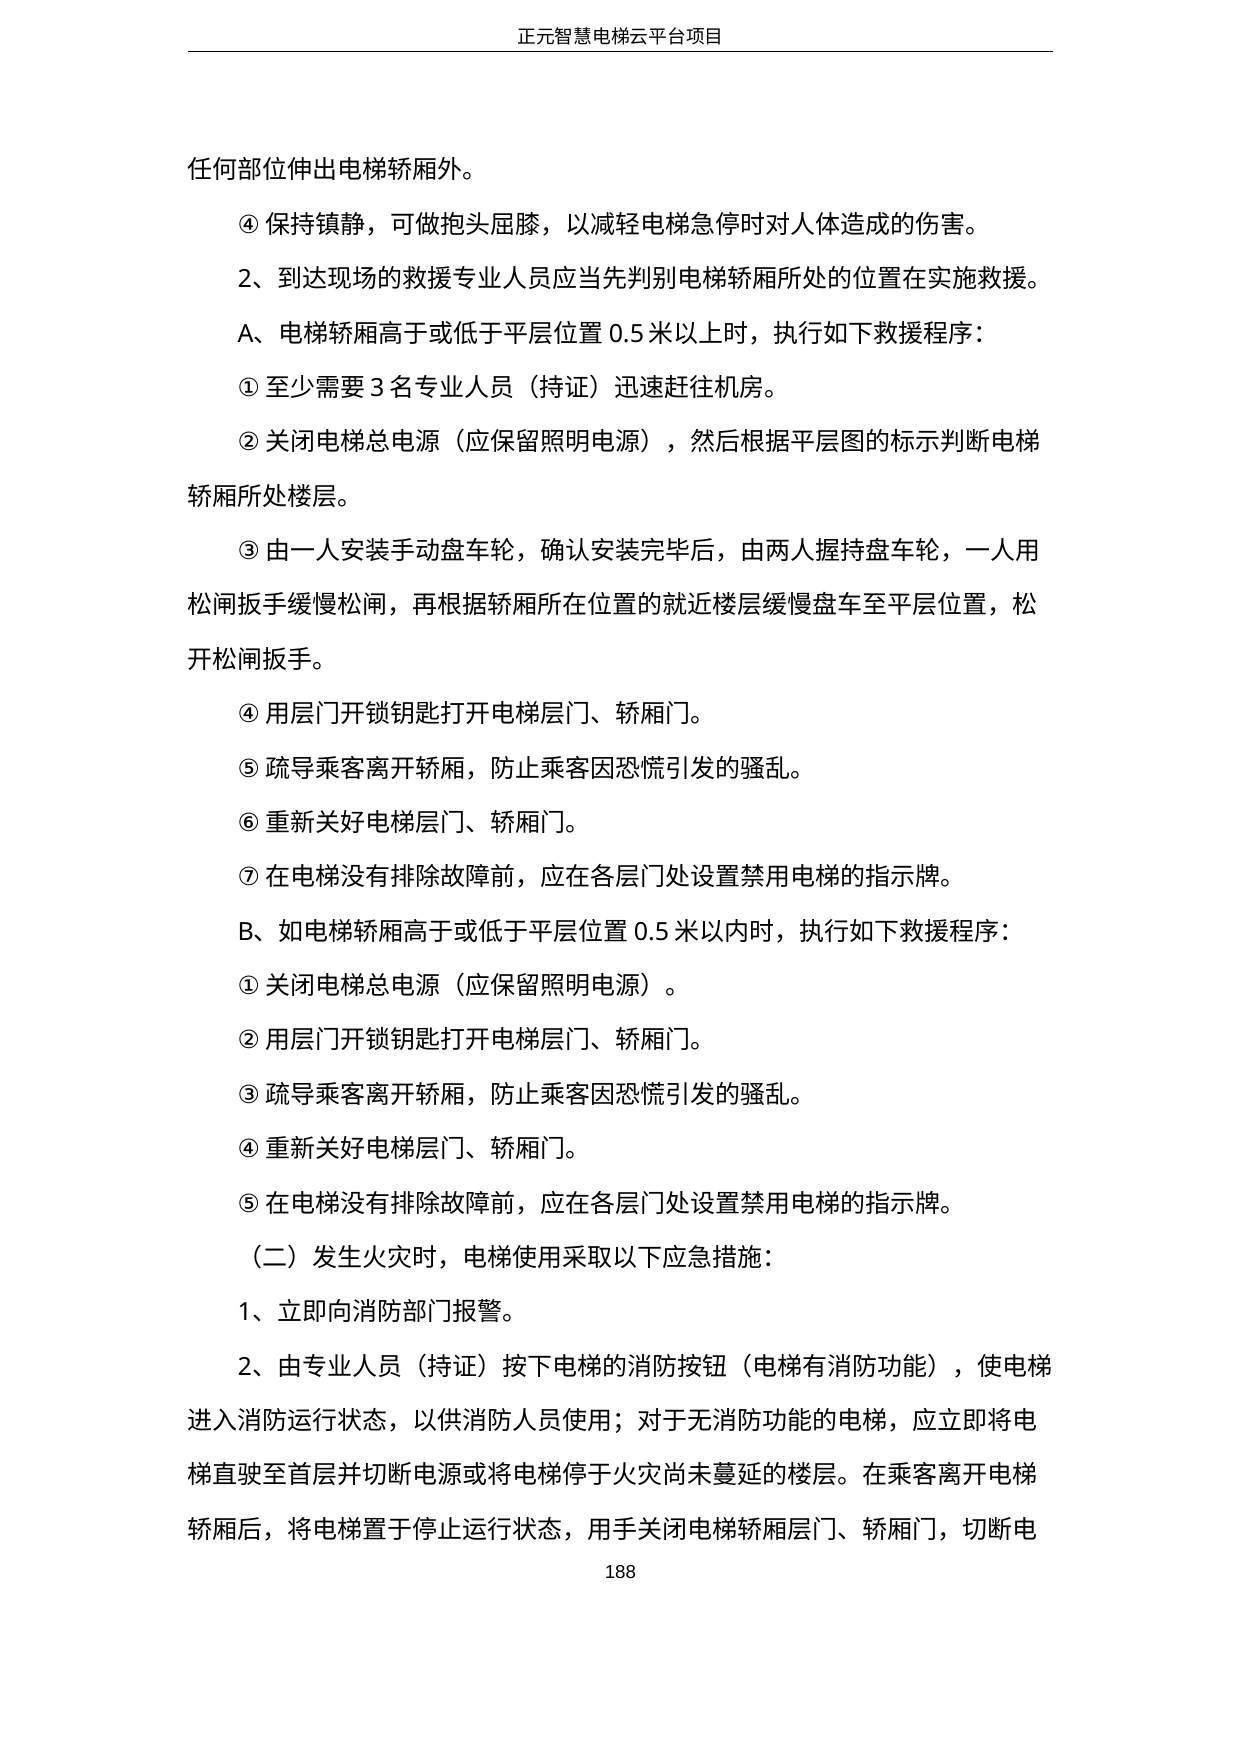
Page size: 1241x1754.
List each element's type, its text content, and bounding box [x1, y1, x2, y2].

text B、如电梯轿厢高于或低于平层位置0.5米以内时，执行如下救援程序： [187, 911, 1053, 947]
text ⑥重新关好电梯层门、轿厢门。 [187, 802, 1053, 839]
text ④用层门开锁钥匙打开电梯层门、轿厢门。 [187, 694, 1053, 730]
text ①关闭电梯总电源（应保留照明电源）。 [187, 966, 1053, 1002]
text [187, 150, 1053, 186]
text ③疏导乘客离开轿厢，防止乘客因恐慌引发的骚乱。 [187, 1074, 1053, 1111]
text ③由一人安装手动盘车轮，确认安装完毕后，由两人握持盘车轮，一人用松闸扳手缓慢松闸，再根据轿厢所在位置的就近楼层缓慢盘车至平层位置，松开松闸扳手。 [187, 531, 1053, 676]
text 2、到达现场的救援专业人员应当先判别电梯轿厢所处的位置在实施救援。 [187, 259, 1053, 295]
text ②关闭电梯总电源（应保留照明电源），然后根据平层图的标示判断电梯轿厢所处楼层。 [187, 422, 1053, 512]
text ⑤在电梯没有排除故障前，应在各层门处设置禁用电梯的指示牌。 [187, 1183, 1053, 1219]
text 1、立即向消防部门报警。 [187, 1292, 1053, 1328]
text ⑤疏导乘客离开轿厢，防止乘客因恐慌引发的骚乱。 [187, 748, 1053, 784]
text ④重新关好电梯层门、轿厢门。 [187, 1129, 1053, 1165]
text （二）发生火灾时，电梯使用采取以下应急措施： [187, 1237, 1053, 1274]
text ①至少需要3名专业人员（持证）迅速赶往机房。 [187, 367, 1053, 404]
text A、电梯轿厢高于或低于平层位置0.5米以上时，执行如下救援程序： [187, 313, 1053, 349]
text ②用层门开锁钥匙打开电梯层门、轿厢门。 [187, 1020, 1053, 1056]
text ⑦在电梯没有排除故障前，应在各层门处设置禁用电梯的指示牌。 [187, 857, 1053, 893]
text ④保持镇静，可做抱头屈膝，以减轻电梯急停时对人体造成的伤害。 [187, 204, 1053, 241]
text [187, 1346, 1053, 1546]
